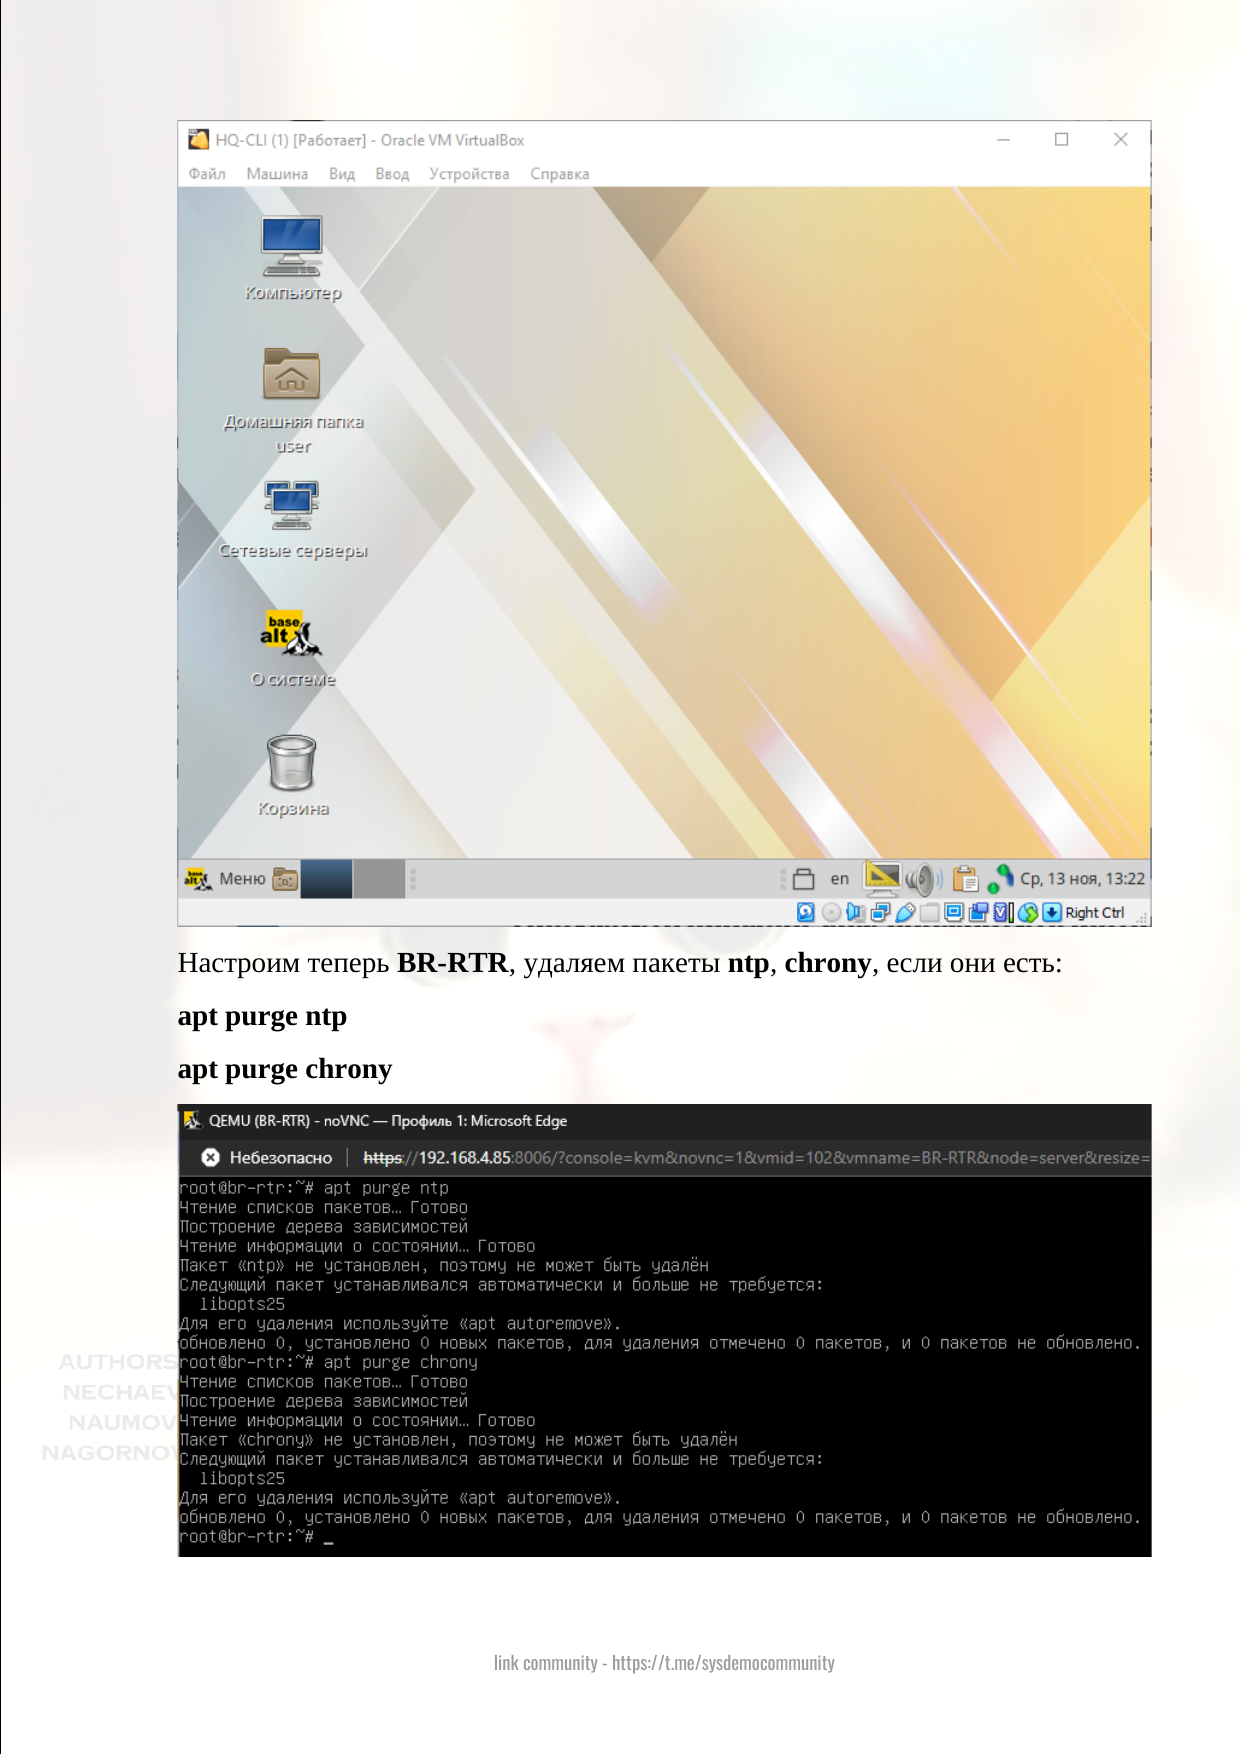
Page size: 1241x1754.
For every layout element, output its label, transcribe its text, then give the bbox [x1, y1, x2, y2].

picture [177, 1104, 1152, 1557]
text apt purge ntp [177, 998, 1152, 1032]
picture [177, 120, 1152, 927]
text apt purge chrony [177, 1051, 1152, 1085]
text Настроим теперь BR-RTR, удаляем пакеты ntp, chrony, если они есть: [177, 946, 1152, 979]
